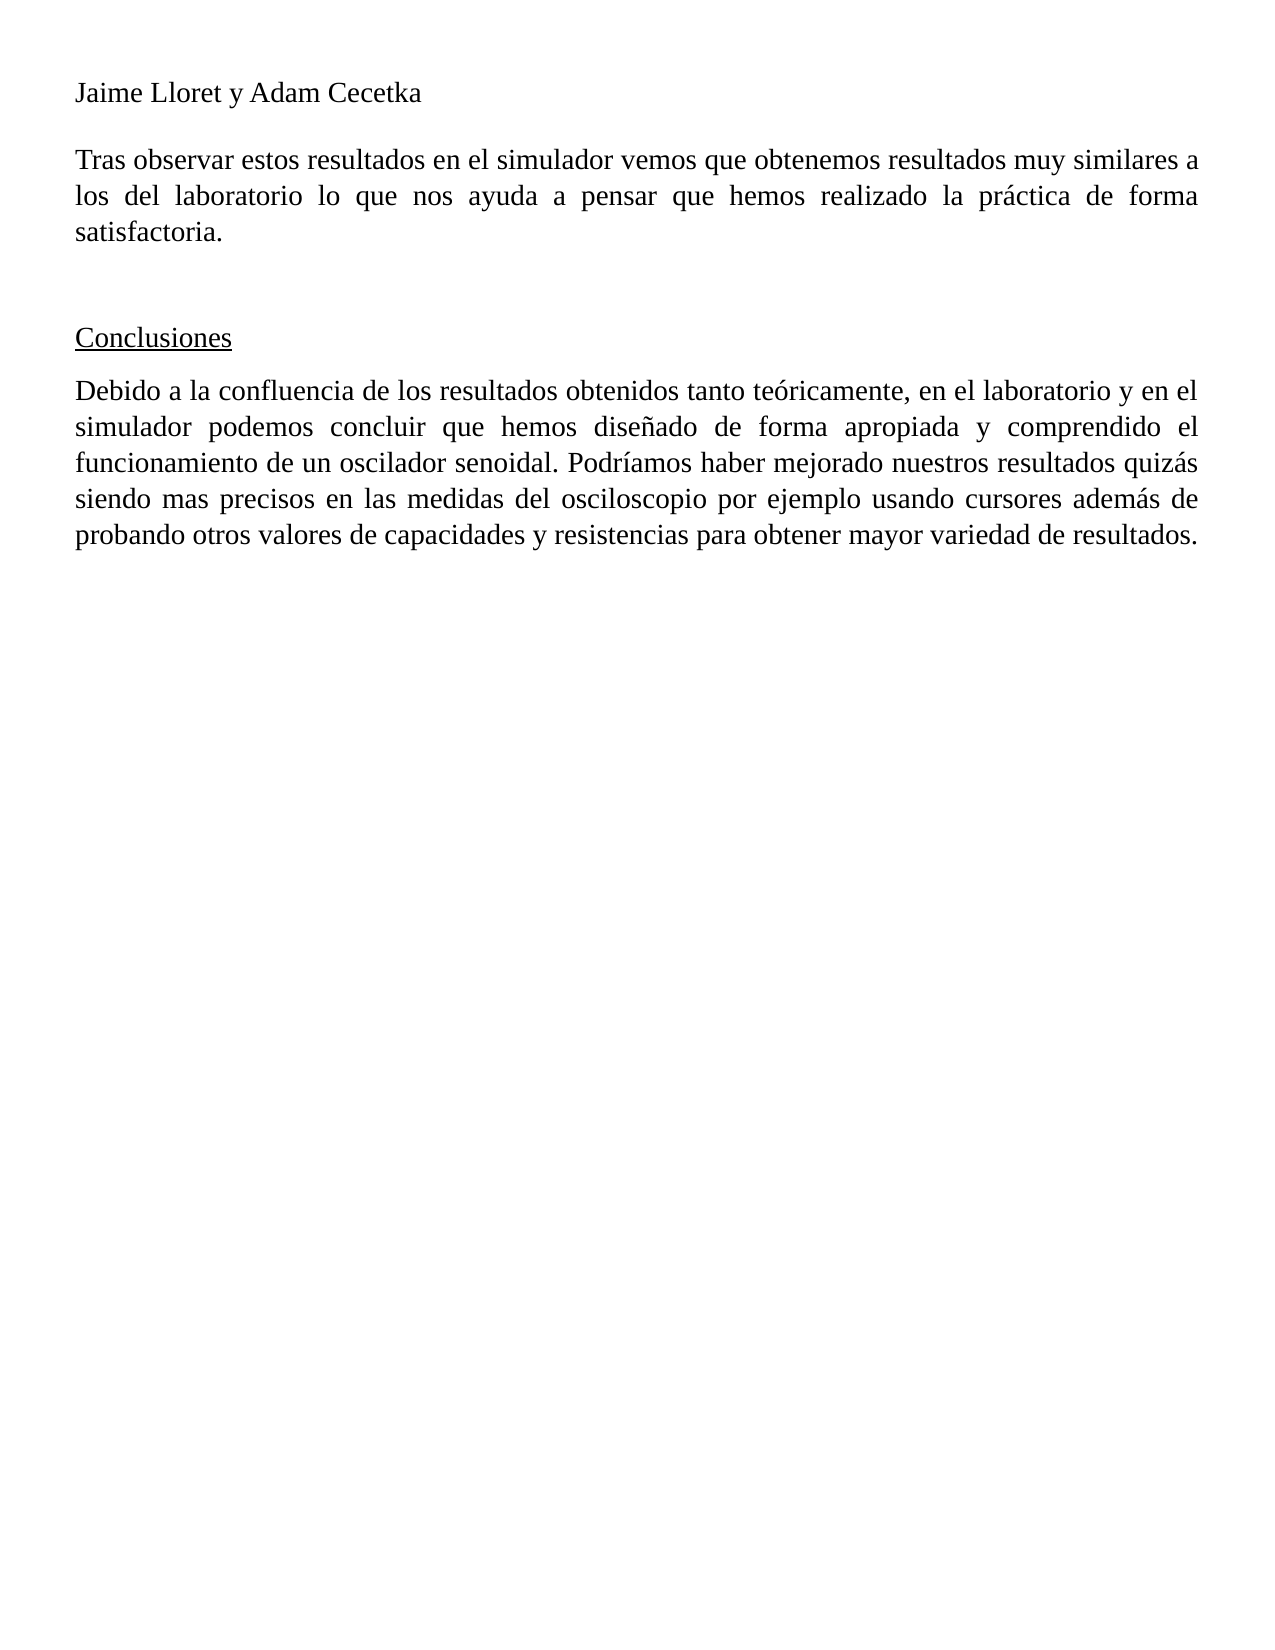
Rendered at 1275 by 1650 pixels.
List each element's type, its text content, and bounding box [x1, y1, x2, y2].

text Tras observar estos resultados en el simulador vemos que obtenemos resultados muy similares a los del laboratorio lo que nos ayuda a pensar que hemos realizado la práctica de forma satisfactoria. [75, 142, 1200, 248]
text Conclusiones [75, 320, 1200, 353]
text Debido a la confluencia de los resultados obtenidos tanto teóricamente, en el laboratorio y en el simulador podemos concluir que hemos diseñado de forma apropiada y comprendido el funcionamiento de un oscilador senoidal. Podríamos haber mejorado nuestros resultados quizás siendo mas precisos en las medidas del osciloscopio por ejemplo usando cursores además de probando otros valores de capacidades y resistencias para obtener mayor variedad de resultados. [75, 373, 1200, 551]
